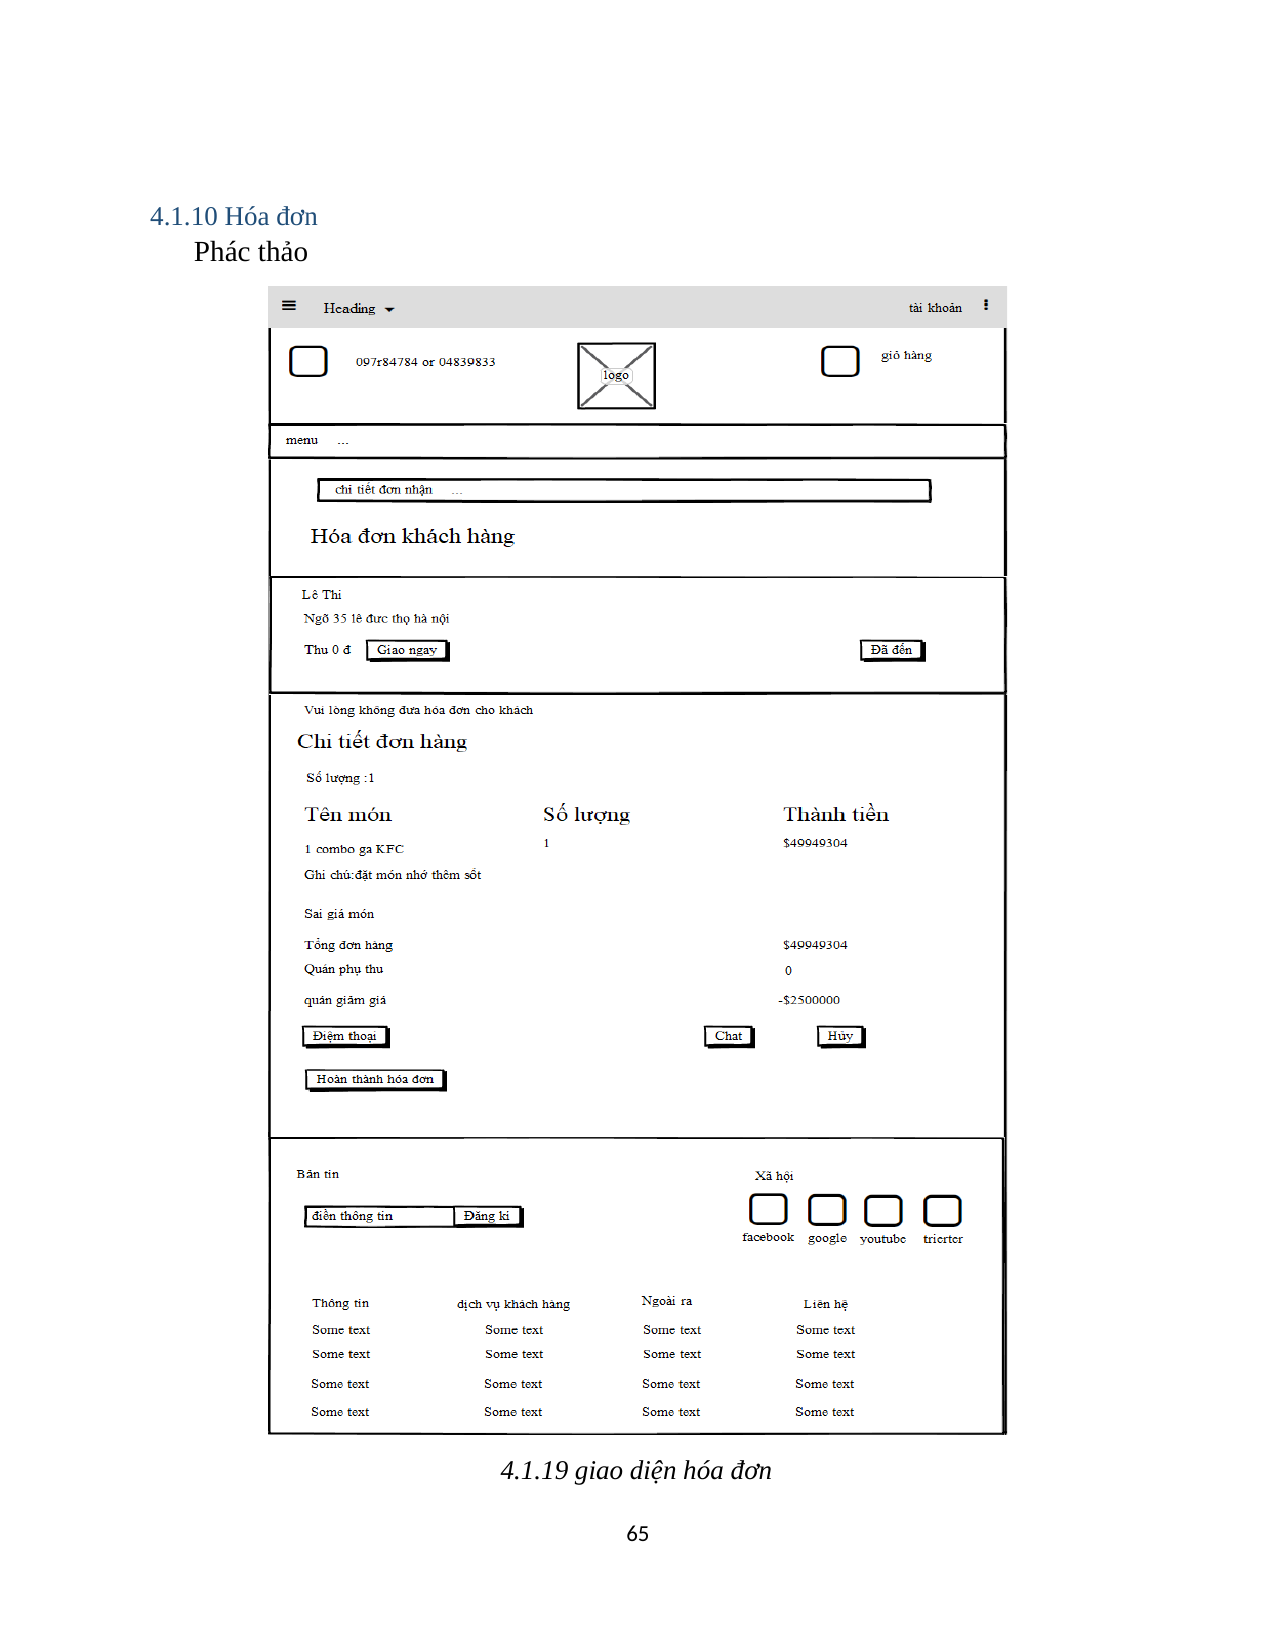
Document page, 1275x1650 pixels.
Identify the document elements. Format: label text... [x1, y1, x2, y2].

text Phác thảo [150, 234, 1125, 267]
picture [268, 286, 1008, 1435]
text 4.1.19 giao diện hóa đơn [150, 1454, 1125, 1485]
subtitle 4.1.10 Hóa đơn [150, 200, 1125, 231]
